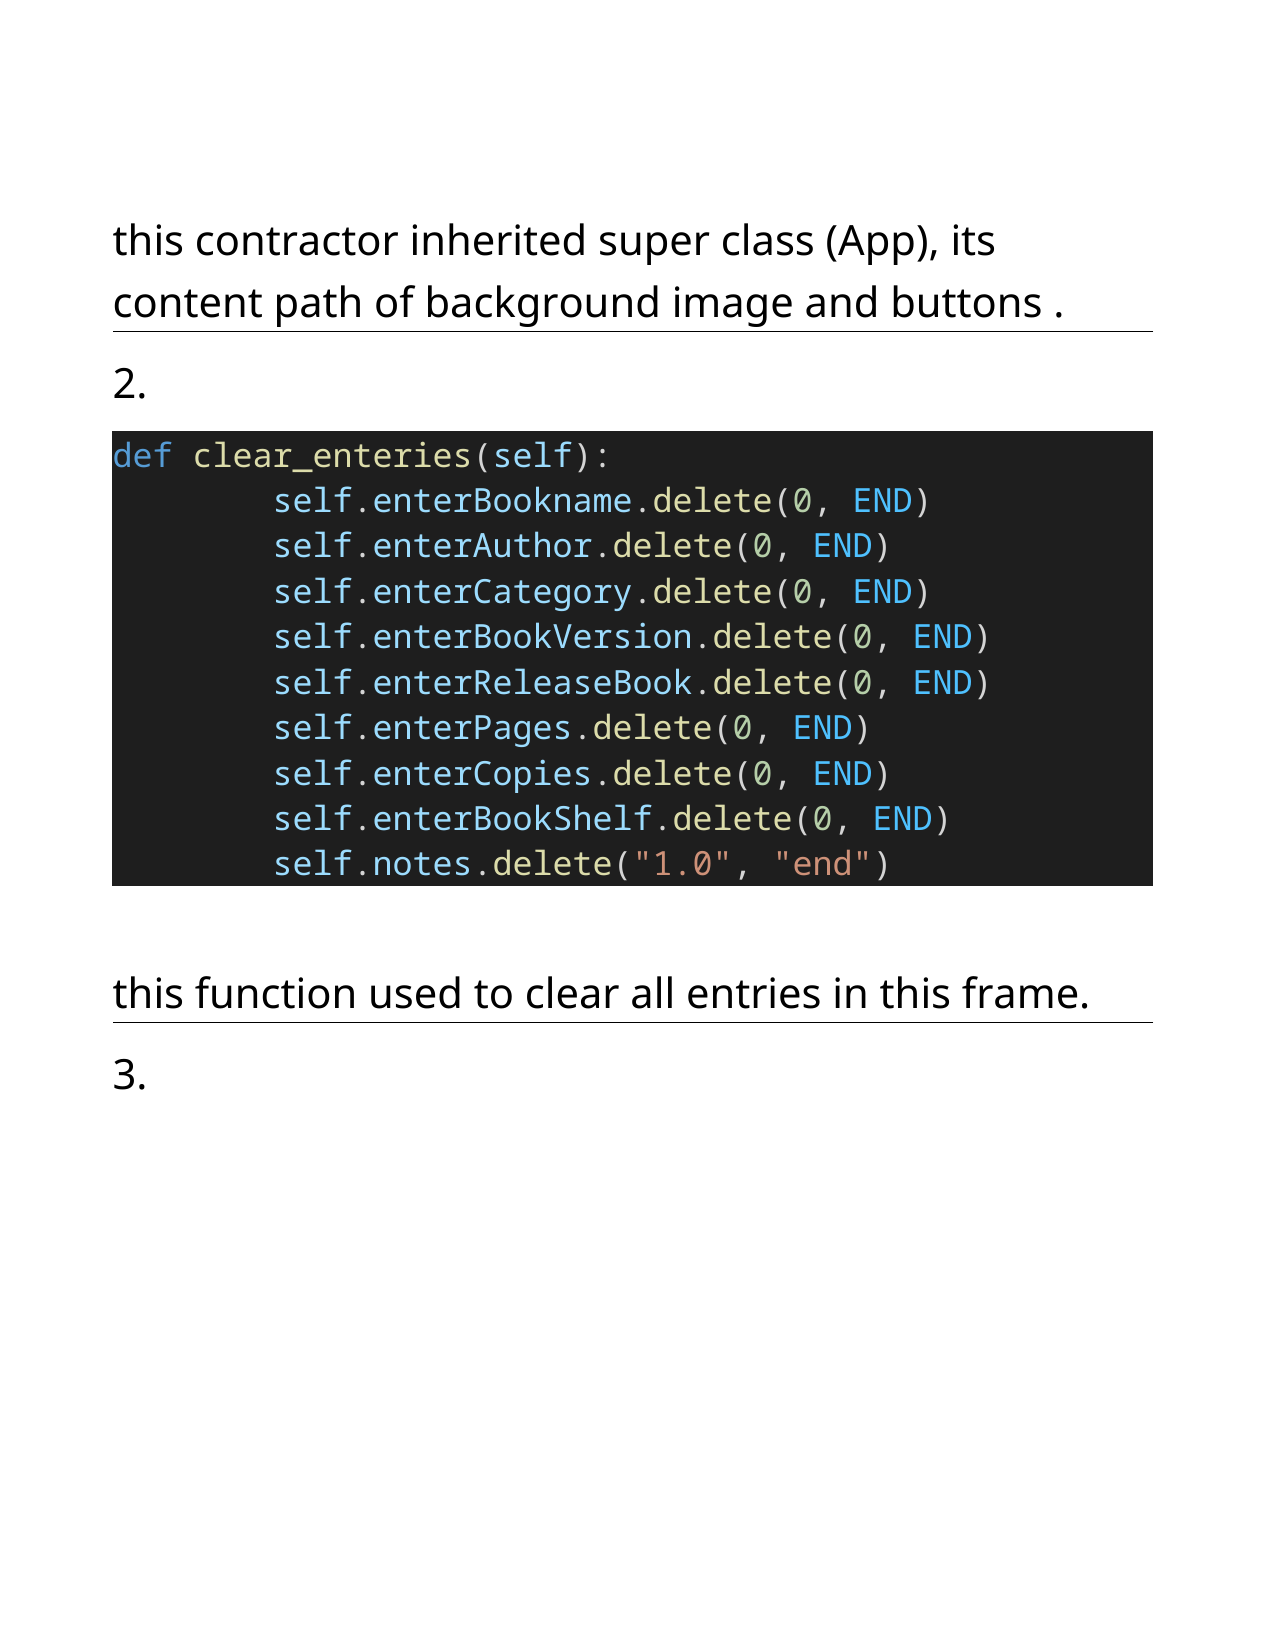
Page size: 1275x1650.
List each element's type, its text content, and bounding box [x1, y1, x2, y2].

text this function used to clear all entries in this frame. [112, 963, 1153, 1023]
text self.enterBookname.delete(0, END) [112, 477, 1153, 522]
text self.enterAuthor.delete(0, END) [112, 522, 1153, 568]
text def clear_enteries(self): [112, 431, 1153, 477]
text self.enterBookVersion.delete(0, END) [112, 613, 1153, 658]
text 2. [112, 353, 1153, 410]
text 3. [112, 1044, 1153, 1101]
text self.enterCategory.delete(0, END) [112, 568, 1153, 613]
text self.enterPages.delete(0, END) [112, 704, 1153, 749]
text self.enterBookShelf.delete(0, END) [112, 795, 1153, 840]
text self.notes.delete("1.0", "end") [112, 840, 1153, 886]
text this contractor inherited super class (App), its content path of background image and buttons . [112, 150, 1153, 332]
text self.enterReleaseBook.delete(0, END) [112, 658, 1153, 704]
text self.enterCopies.delete(0, END) [112, 749, 1153, 795]
